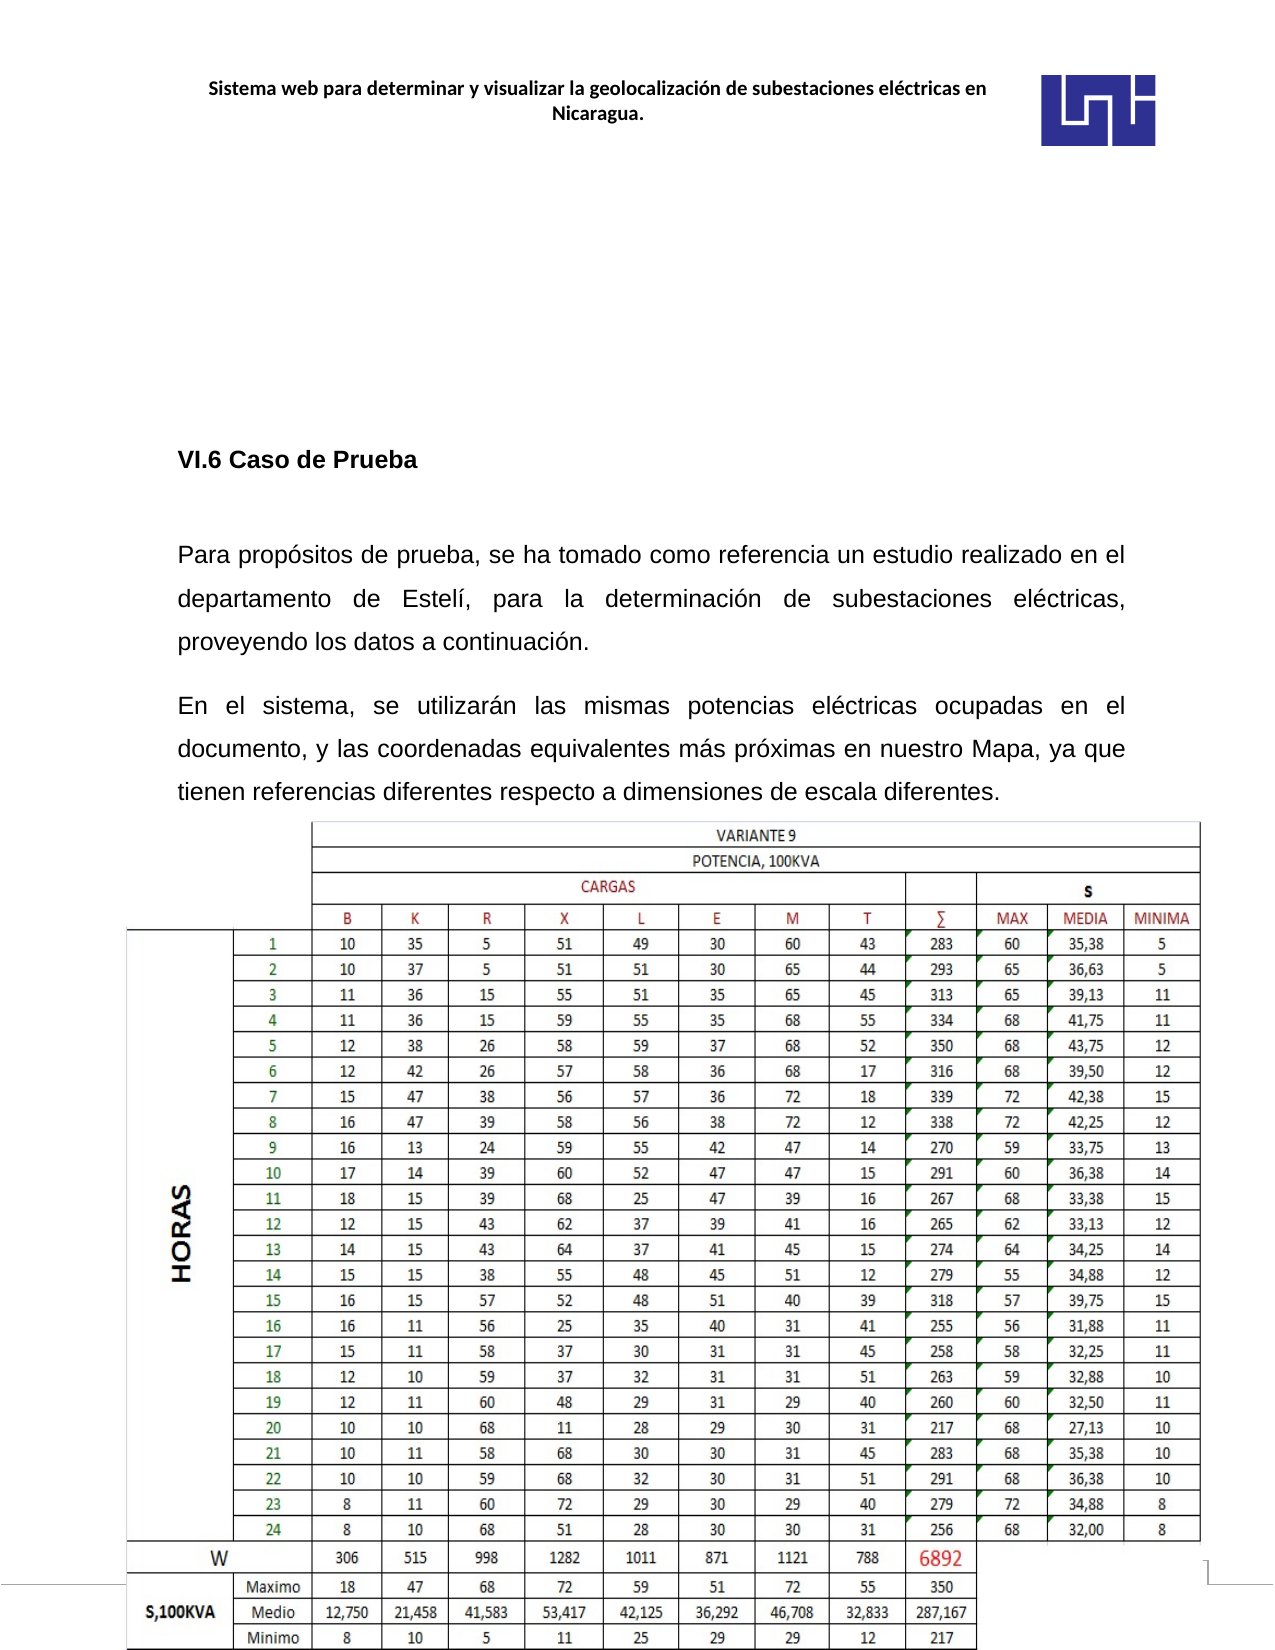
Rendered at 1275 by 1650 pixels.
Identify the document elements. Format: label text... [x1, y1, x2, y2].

text Para propósitos de prueba, se ha tomado como referencia un estudio realizado en el departamento de Estelí, para la determinación de subestaciones eléctricas, proveyendo los datos a continuación. [177, 541, 1127, 656]
picture [1041, 75, 1156, 146]
picture [126, 821, 1203, 1650]
text En el sistema, se utilizarán las mismas potencias eléctricas ocupadas en el documento, y las coordenadas equivalentes más próximas en nuestro Mapa, ya que tienen referencias diferentes respecto a dimensiones de escala diferentes. [177, 691, 1127, 806]
subtitle VI.6 Caso de Prueba [177, 445, 1127, 474]
